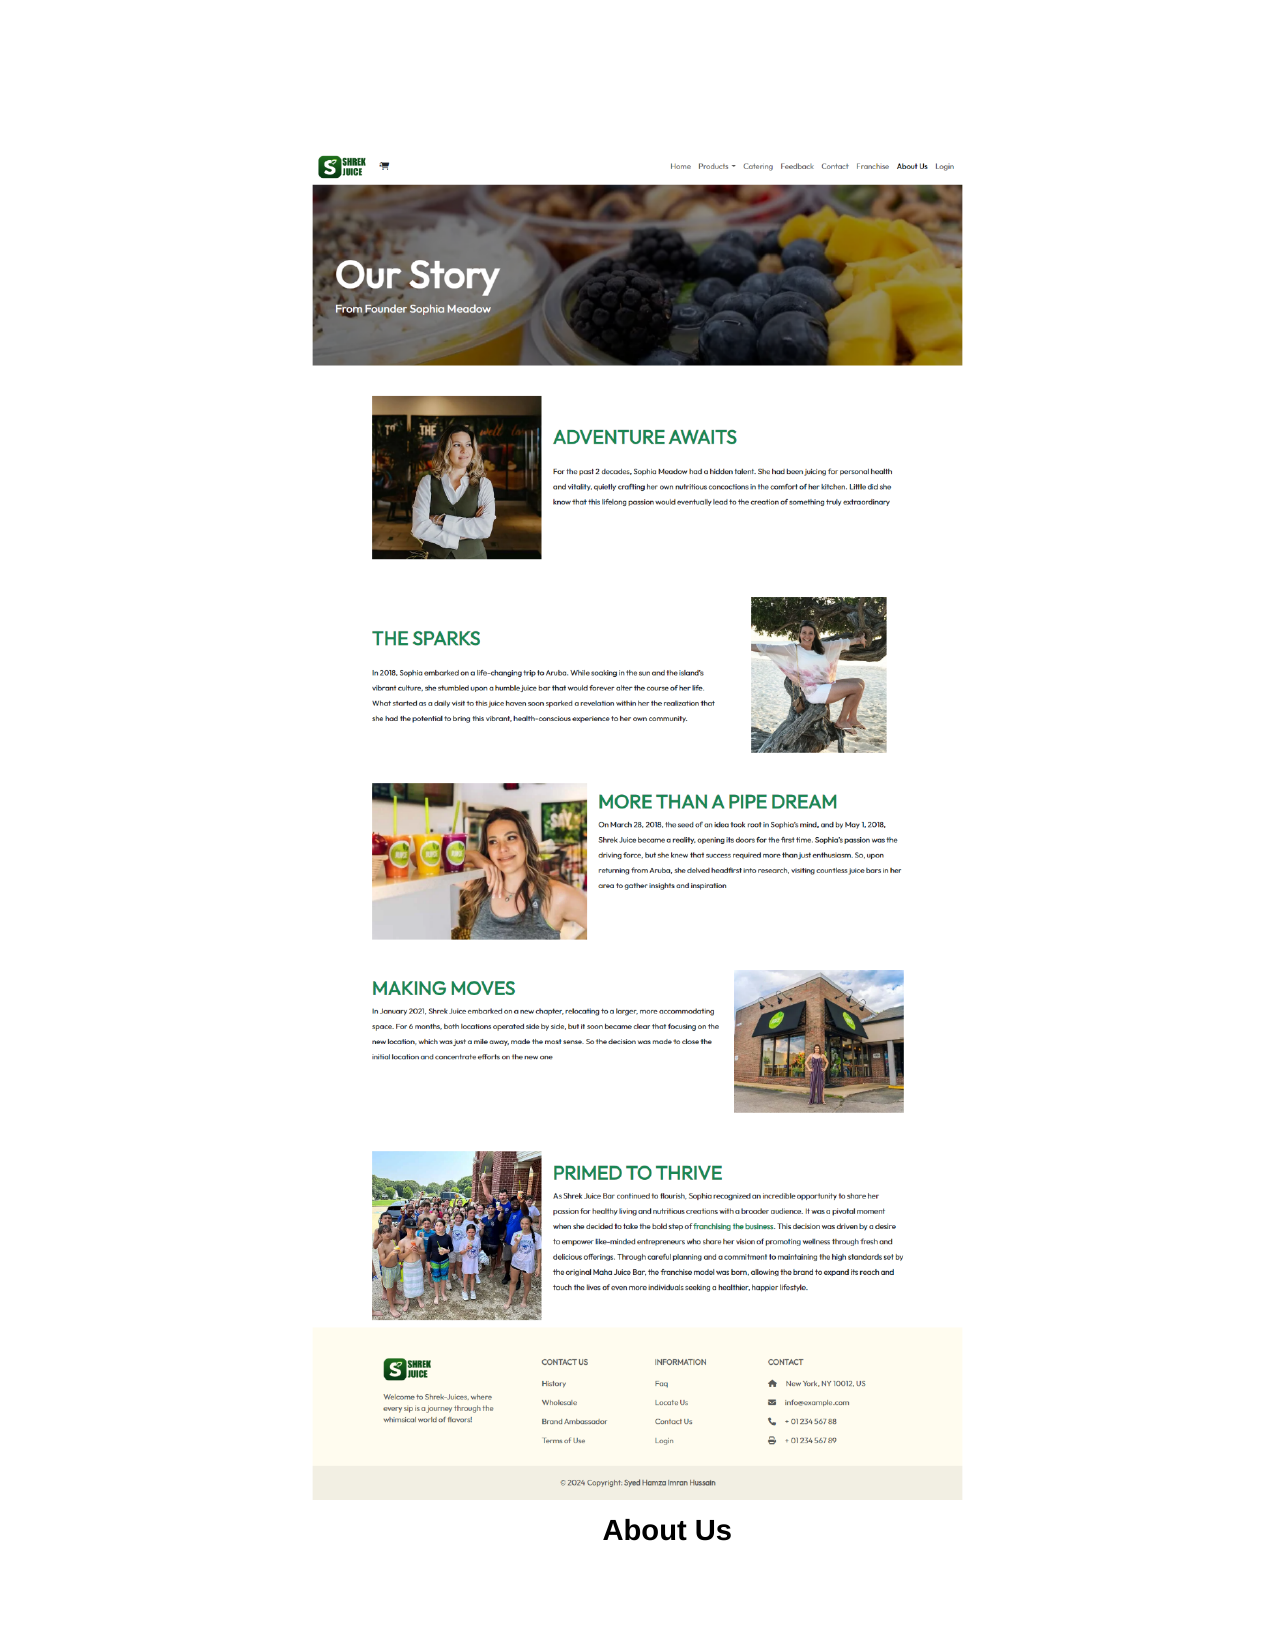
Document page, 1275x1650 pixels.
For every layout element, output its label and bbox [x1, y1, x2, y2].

picture [312, 150, 963, 1500]
